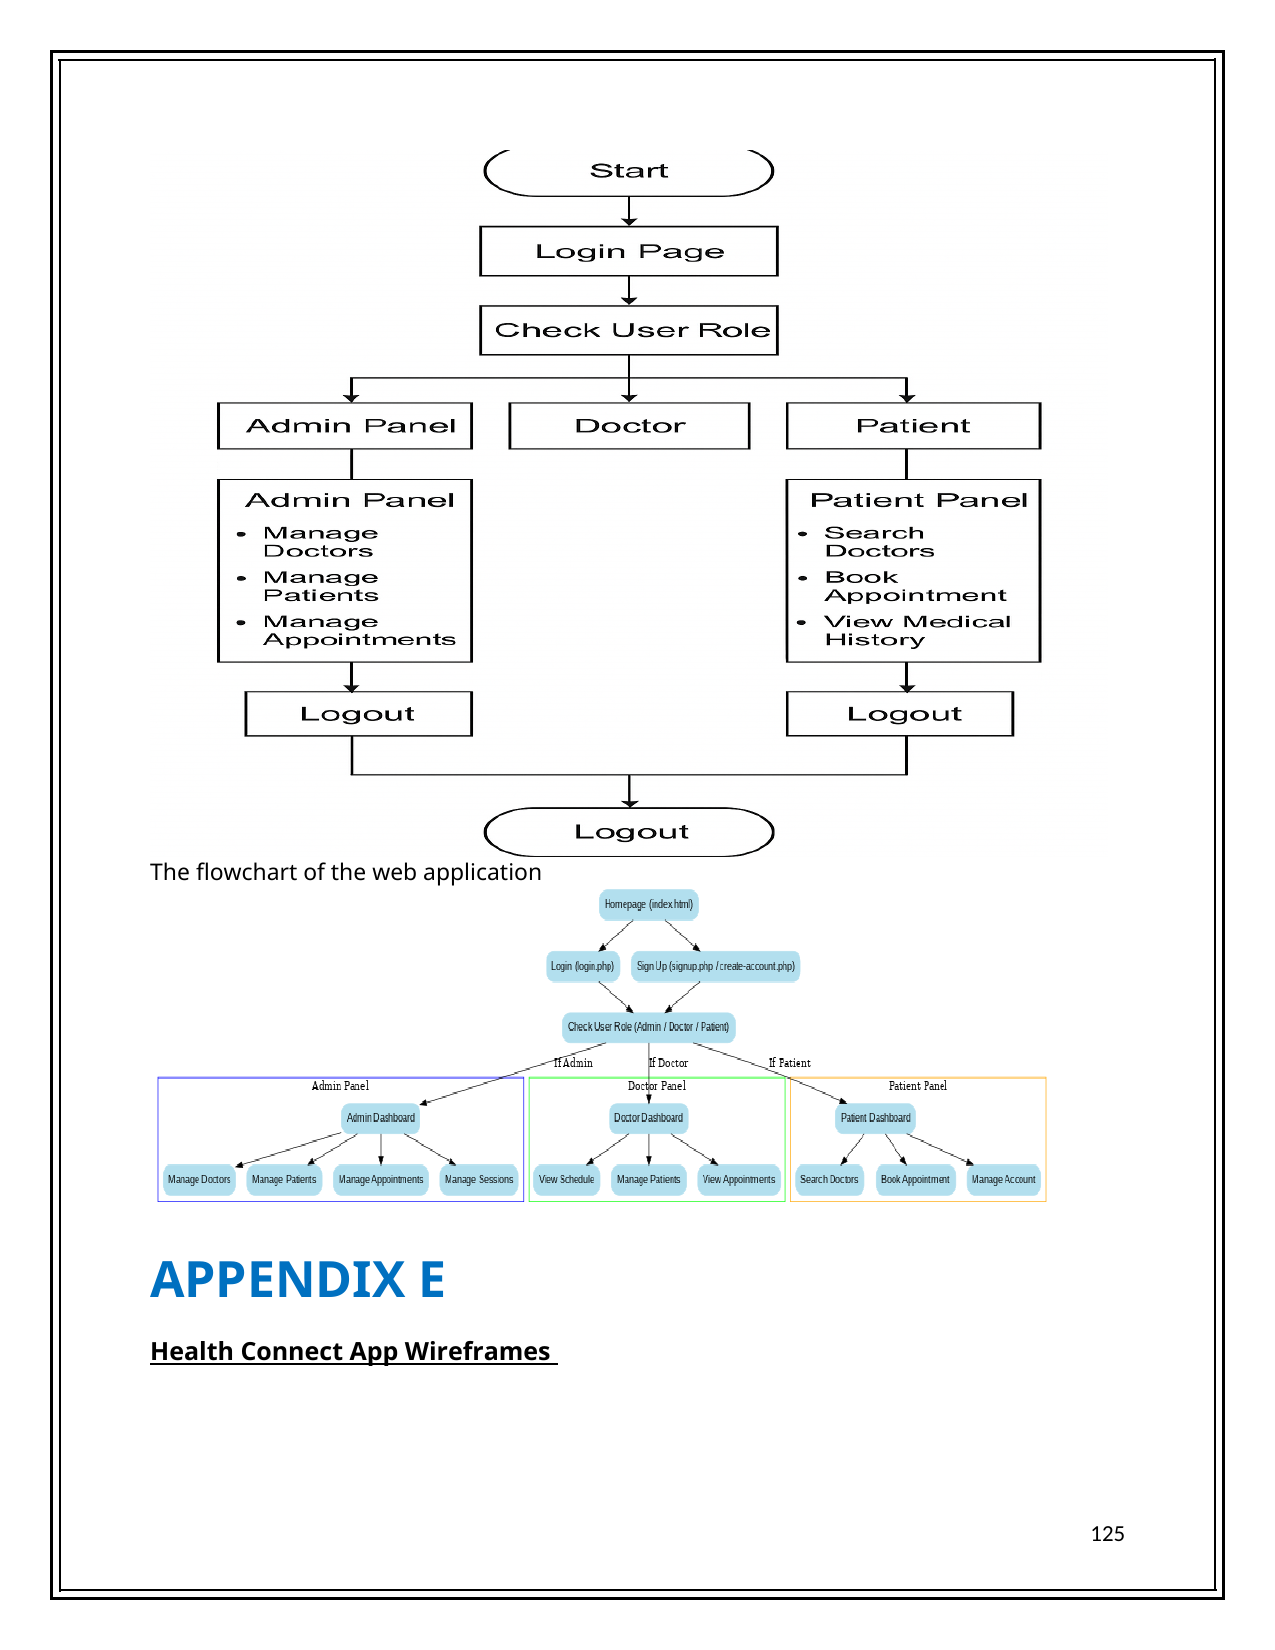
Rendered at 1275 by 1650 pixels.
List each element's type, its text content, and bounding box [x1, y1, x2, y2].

text Health Connect App Wireframes [150, 1334, 1125, 1368]
text APPENDIX E [150, 1244, 1125, 1312]
picture [150, 150, 1108, 857]
text The flowchart of the web application [150, 856, 1125, 887]
picture [150, 887, 1053, 1213]
